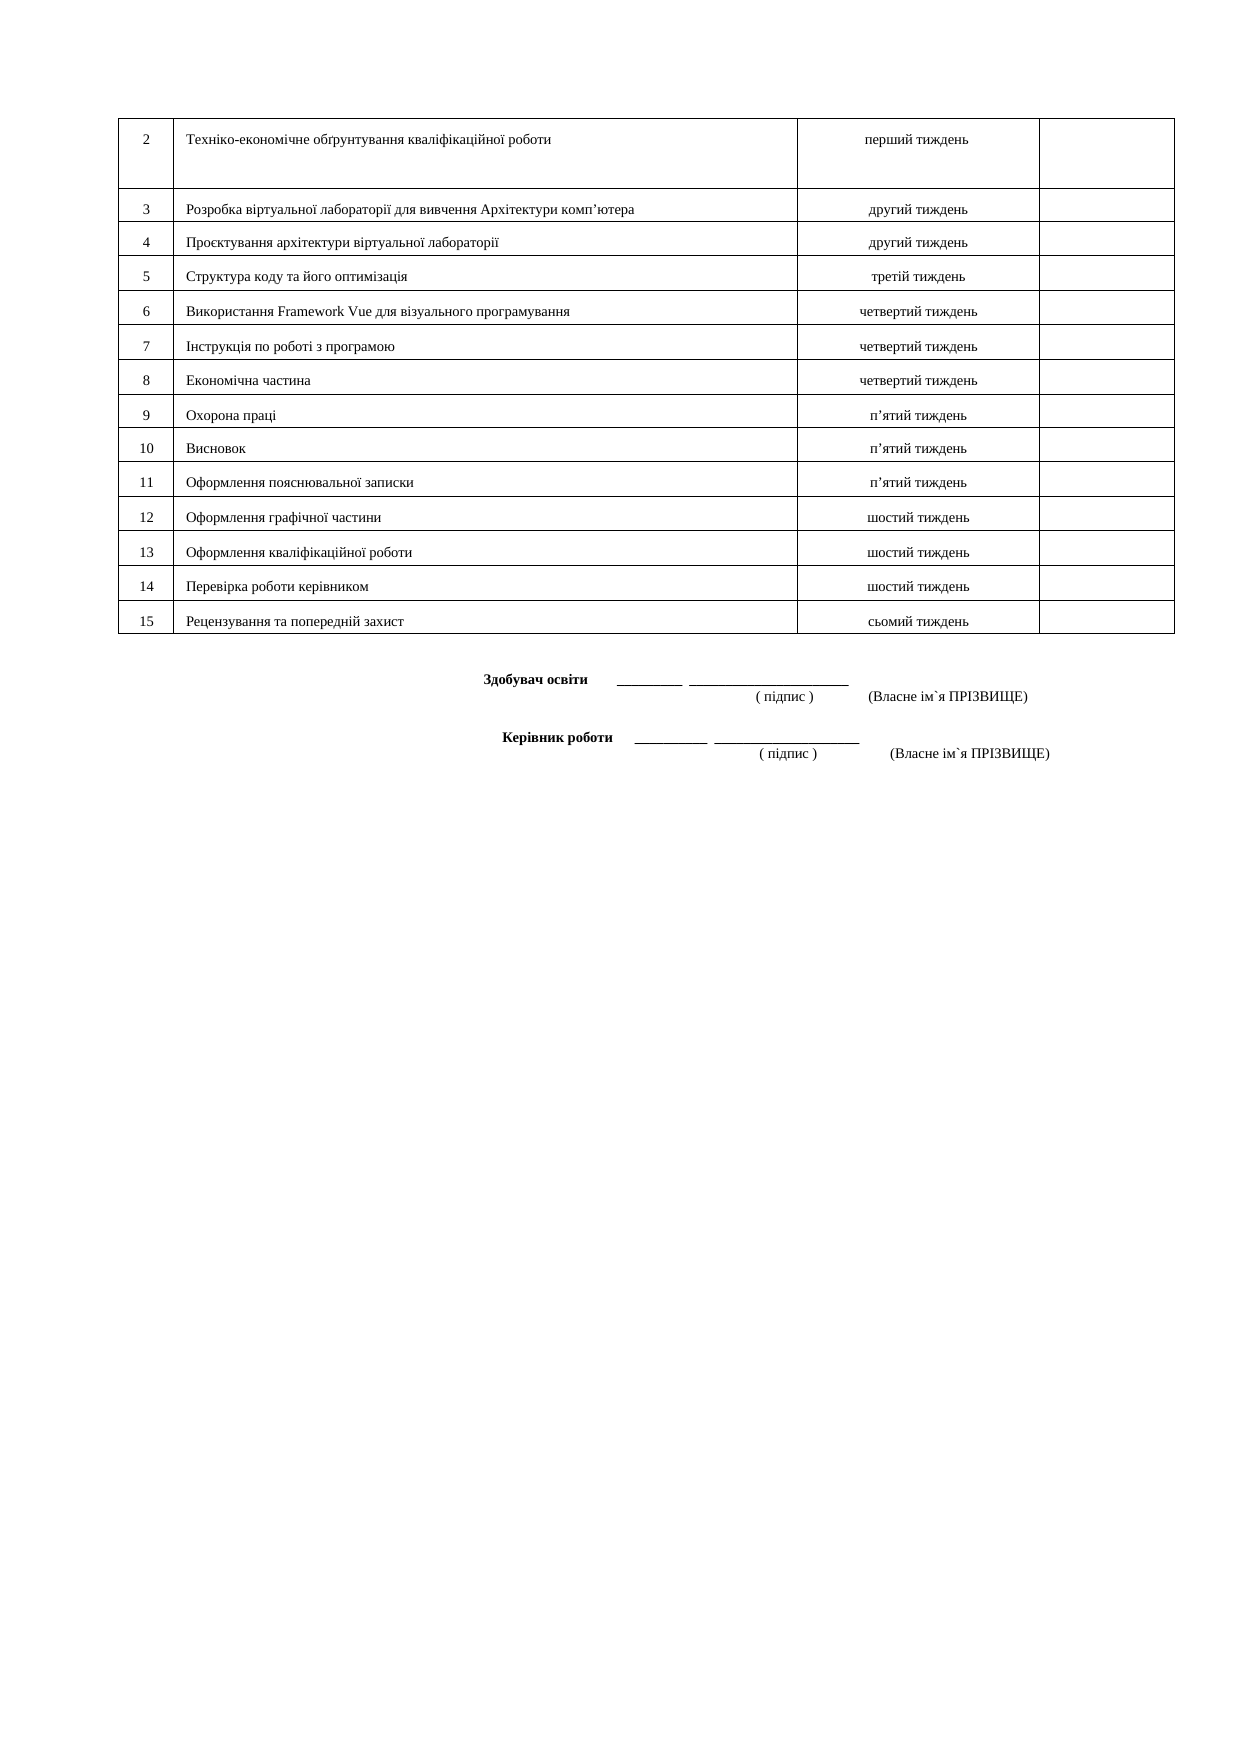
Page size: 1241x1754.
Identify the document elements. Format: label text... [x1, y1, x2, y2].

table_cell Інструкція по роботі з програмою [174, 325, 797, 359]
table_cell Проєктування архітектури віртуальної лабораторії [174, 222, 797, 255]
table_cell 10 [119, 428, 173, 461]
table_cell Охорона праці [174, 395, 797, 427]
table_cell п’ятий тиждень [798, 428, 1039, 461]
table_cell [1040, 325, 1174, 359]
table_cell 11 [119, 462, 173, 496]
table_cell 5 [119, 256, 173, 290]
table_cell Оформлення графічної частини [174, 497, 797, 530]
table_cell Оформлення кваліфікаційної роботи [174, 531, 797, 565]
table_cell [1040, 531, 1174, 565]
table_cell Оформлення пояснювальної записки [174, 462, 797, 496]
table_cell четвертий тиждень [798, 360, 1039, 393]
text Здобувач освіти _________ ______________________ [401, 659, 1122, 688]
table_cell Розробка віртуальної лабораторії для вивчення Архітектури комп’ютера [174, 189, 797, 221]
table_cell другий тиждень [798, 222, 1039, 255]
table_cell Перевірка роботи керівником [174, 566, 797, 599]
table_cell четвертий тиждень [798, 291, 1039, 324]
table_cell [1040, 497, 1174, 530]
text ( підпис ) (Власне ім`я ПРІЗВИЩЕ) [685, 745, 1122, 774]
table_cell [1040, 360, 1174, 393]
table_cell 9 [119, 395, 173, 427]
table_cell [1040, 395, 1174, 427]
table_cell Рецензування та попередній захист [174, 601, 797, 633]
table_cell 13 [119, 531, 173, 565]
table_cell п’ятий тиждень [798, 462, 1039, 496]
table_cell шостий тиждень [798, 531, 1039, 565]
table_cell Висновок [174, 428, 797, 461]
table_cell перший тиждень [798, 119, 1039, 187]
table_cell 6 [119, 291, 173, 324]
table_cell 12 [119, 497, 173, 530]
table_cell 15 [119, 601, 173, 633]
table_cell [1040, 462, 1174, 496]
table_cell [1040, 189, 1174, 221]
table_cell [1040, 222, 1174, 255]
table_cell [1040, 428, 1174, 461]
table_cell 2 [119, 119, 173, 187]
table_cell шостий тиждень [798, 497, 1039, 530]
table_cell 4 [119, 222, 173, 255]
table_cell третій тиждень [798, 256, 1039, 290]
text ( підпис ) (Власне ім`я ПРІЗВИЩЕ) [756, 688, 1122, 716]
table_cell п’ятий тиждень [798, 395, 1039, 427]
table_cell 14 [119, 566, 173, 599]
table_cell [1040, 119, 1174, 187]
table_cell Економічна частина [174, 360, 797, 393]
table_cell Використання Framework Vue для візуального програмування [174, 291, 797, 324]
table_cell четвертий тиждень [798, 325, 1039, 359]
table_cell [1040, 566, 1174, 599]
table_cell Техніко-економічне обґрунтування кваліфікаційної роботи [174, 119, 797, 187]
table_cell [1040, 291, 1174, 324]
table_cell Структура коду та його оптимізація [174, 256, 797, 290]
table_cell другий тиждень [798, 189, 1039, 221]
table_cell шостий тиждень [798, 566, 1039, 599]
text Керівник роботи __________ ____________________ [118, 716, 1122, 745]
table_cell 3 [119, 189, 173, 221]
table_cell 8 [119, 360, 173, 393]
table_cell [1040, 601, 1174, 633]
table_cell 7 [119, 325, 173, 359]
table_cell [1040, 256, 1174, 290]
table_cell сьомий тиждень [798, 601, 1039, 633]
